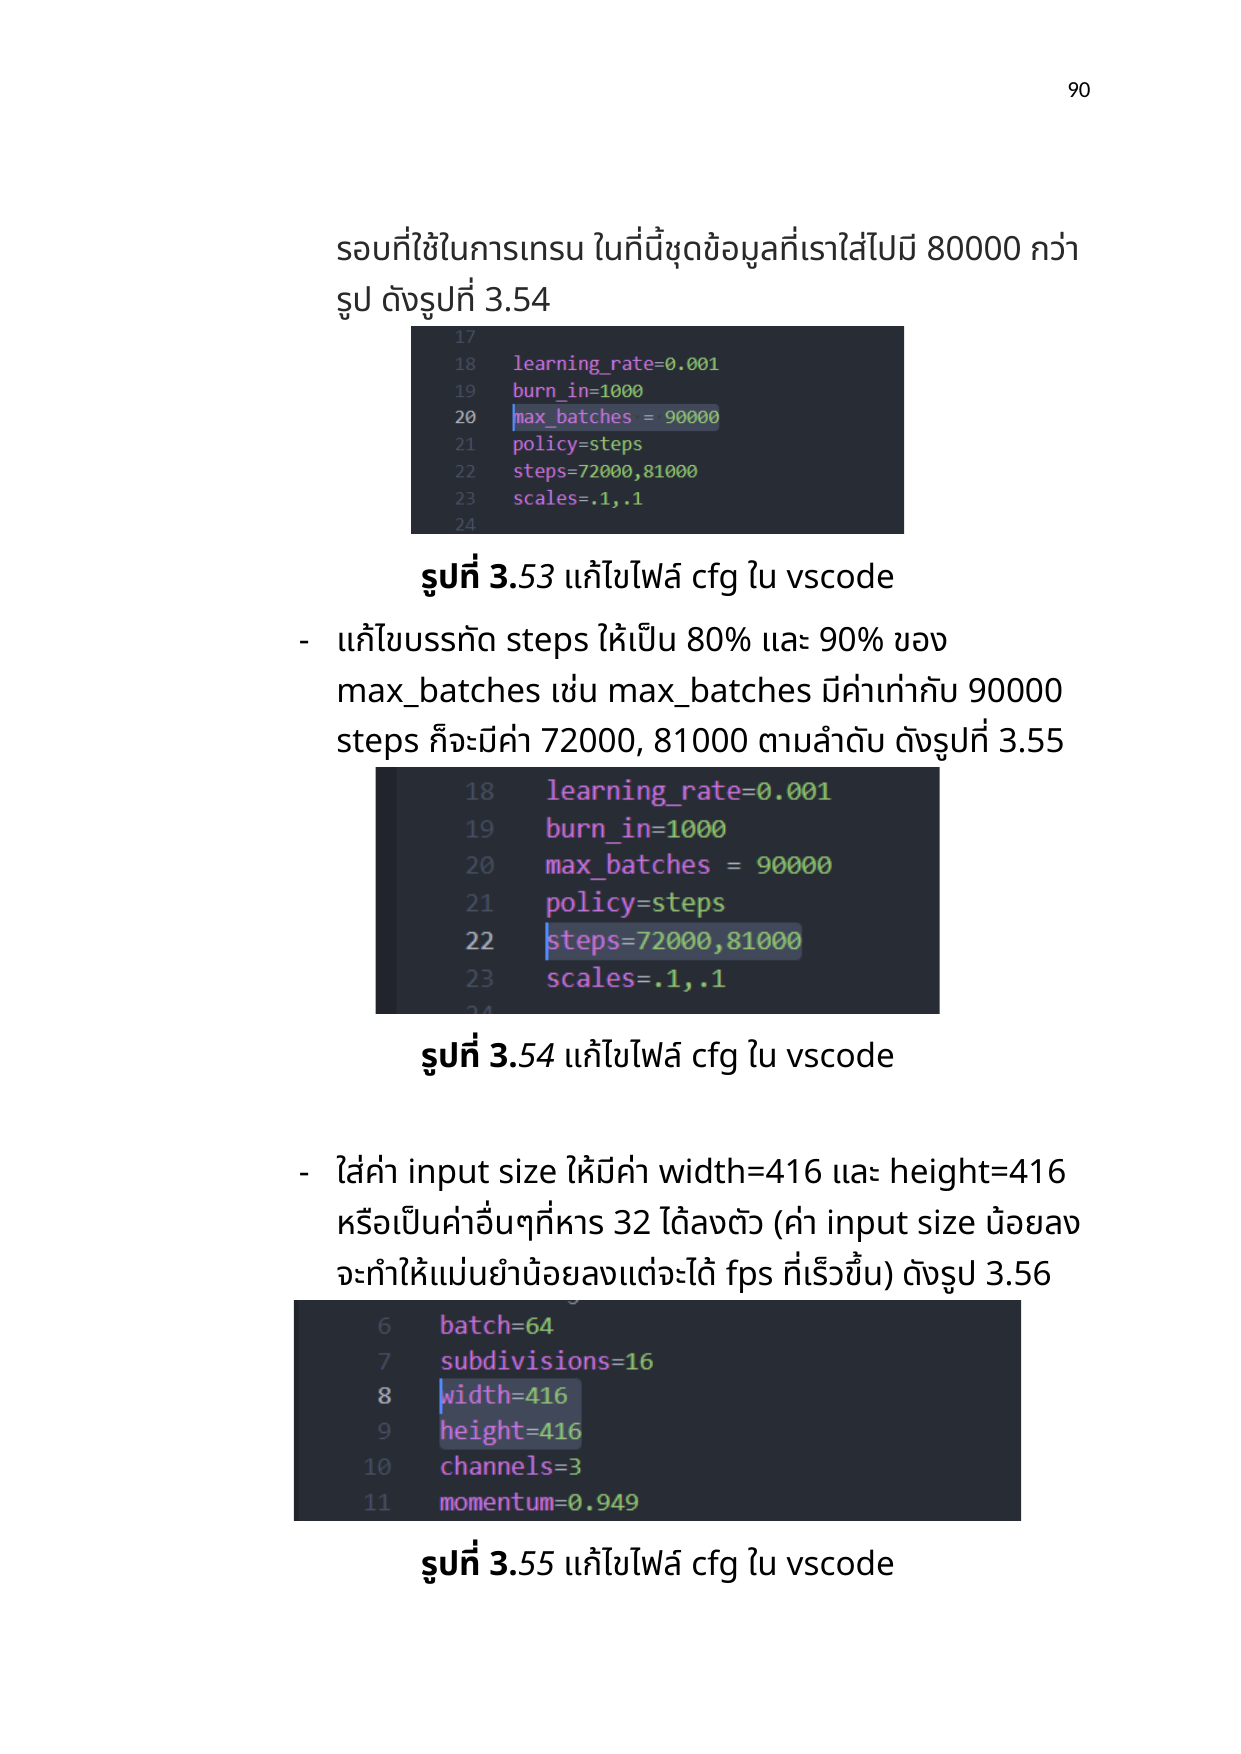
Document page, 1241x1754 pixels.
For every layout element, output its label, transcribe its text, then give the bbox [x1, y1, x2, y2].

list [299, 225, 1090, 326]
text รูปที่ 3.55 แก้ไขไฟล์ cfg ใน vscode [225, 1539, 1090, 1590]
picture [375, 767, 940, 1014]
list แก้ไขบรรทัด steps ให้เป็น 80% และ 90% ของ max_batches เช่น max_batches มีค่าเท่ากับ 90000 steps ก็จะมีค่า 72000, 81000 ตามลำดับ ดังรูปที่ 3.55 [299, 616, 1090, 768]
text รูปที่ 3.54 แก้ไขไฟล์ cfg ใน vscode [225, 1032, 1090, 1083]
list ใส่ค่า input size ให้มีค่า width=416 และ height=416 หรือเป็นค่าอื่นๆที่หาร 32 ได้ลงตัว (ค่า input size น้อยลงจะทำให้แม่นยำน้อยลงแต่จะได้ fps ที่เร็วขึ้น) ดังรูป 3.56 [299, 1148, 1090, 1300]
picture [411, 326, 905, 534]
picture [293, 1300, 1022, 1521]
text รูปที่ 3.53 แก้ไขไฟล์ cfg ใน vscode [225, 553, 1090, 603]
